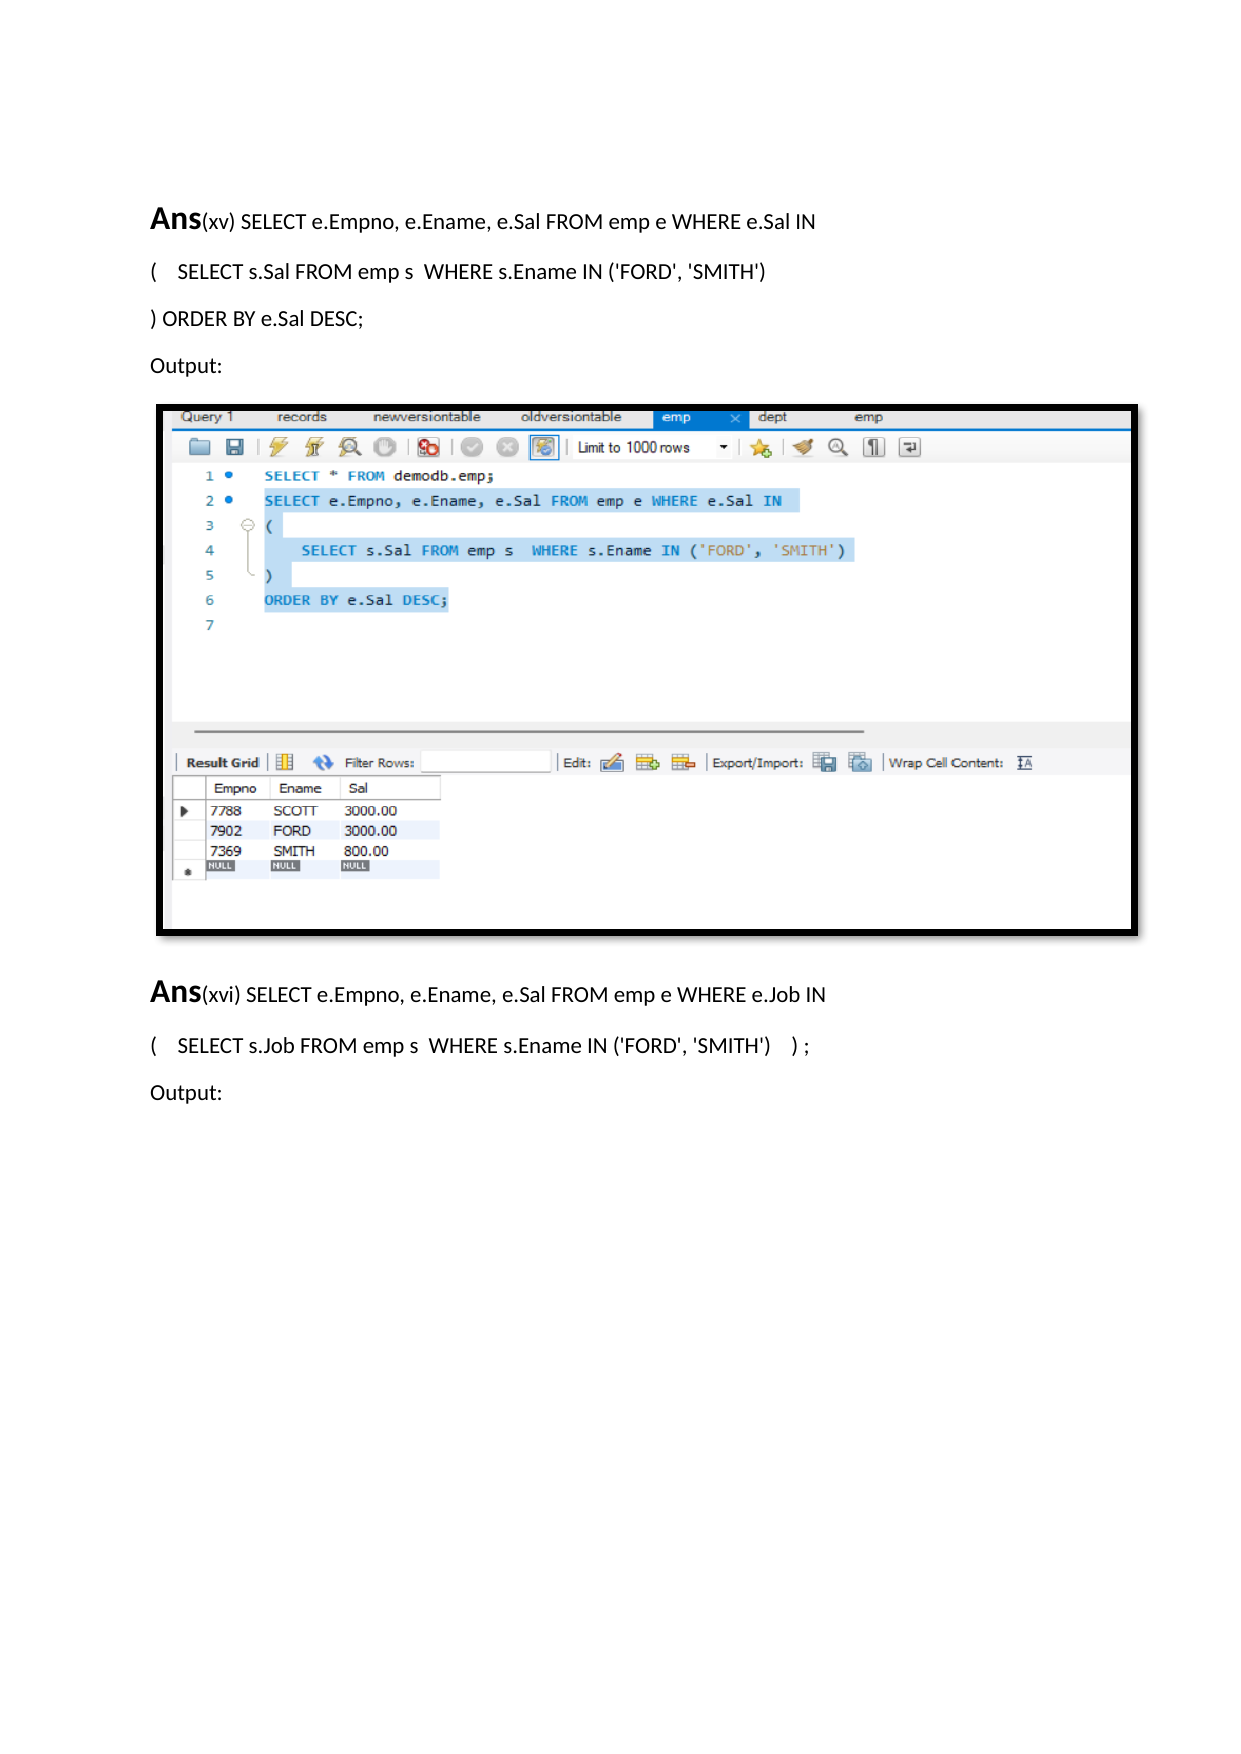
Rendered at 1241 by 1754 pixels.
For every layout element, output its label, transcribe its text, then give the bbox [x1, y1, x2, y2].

text Ans(xv) SELECT e.Empno, e.Ename, e.Sal FROM emp e WHERE e.Sal IN [150, 197, 1090, 238]
text ) ORDER BY e.Sal DESC; [150, 304, 1090, 332]
text Ans(xvi) SELECT e.Empno, e.Ename, e.Sal FROM emp e WHERE e.Job IN [150, 970, 1090, 1011]
text ( SELECT s.Sal FROM emp s WHERE s.Ename IN ('FORD', 'SMITH') [150, 257, 1090, 286]
text Output: [150, 351, 1090, 379]
picture [163, 411, 1131, 929]
text Output: [150, 1078, 1090, 1106]
text ( SELECT s.Job FROM emp s WHERE s.Ename IN ('FORD', 'SMITH') ) ; [150, 1031, 1090, 1059]
